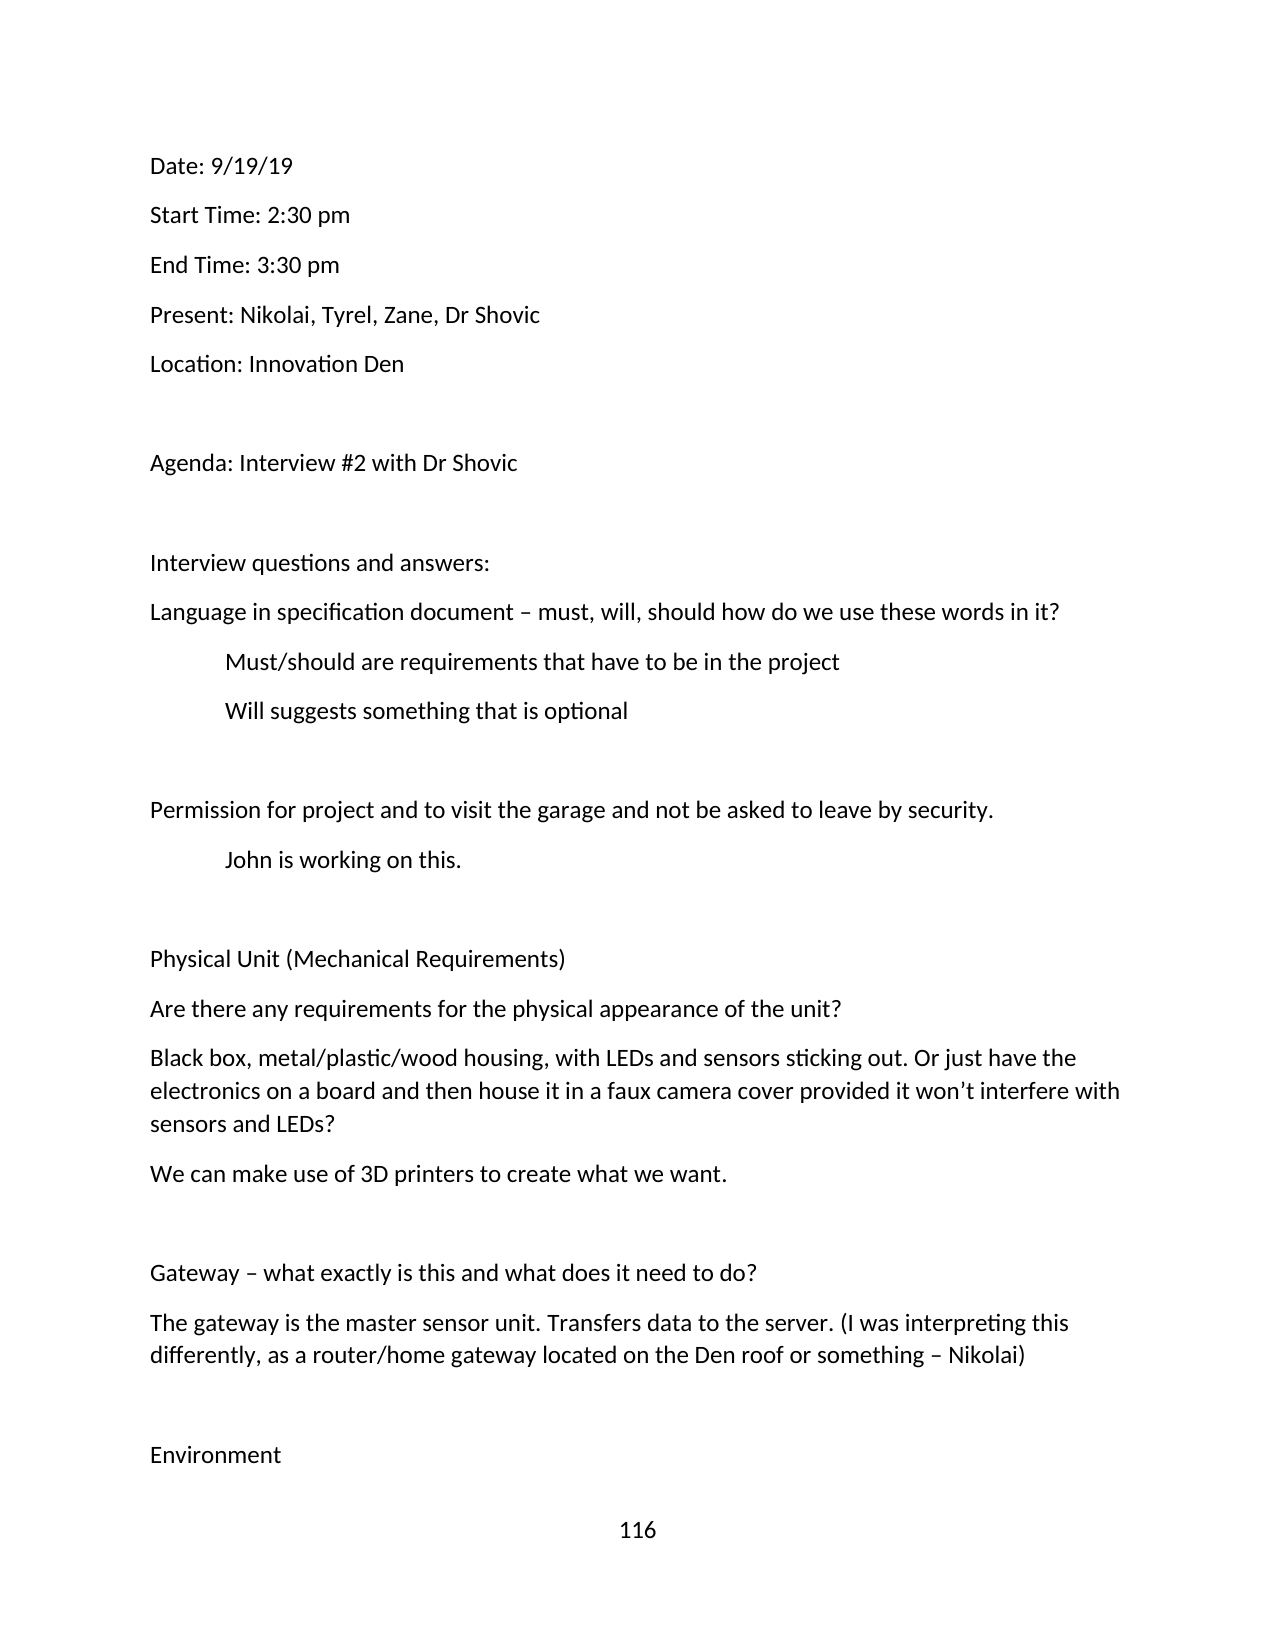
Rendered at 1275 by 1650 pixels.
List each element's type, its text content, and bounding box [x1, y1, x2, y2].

text Are there any requirements for the physical appearance of the unit? [150, 993, 1125, 1023]
text The gateway is the master sensor unit. Transfers data to the server. (I was interpreting this differently, as a router/home gateway located on the Den roof or something – Nikolai) [150, 1307, 1125, 1370]
text Must/should are requirements that have to be in the project [150, 646, 1125, 676]
text We can make use of 3D printers to create what we want. [150, 1158, 1125, 1188]
text Start Time: 2:30 pm [150, 199, 1125, 230]
text Permission for project and to visit the garage and not be asked to leave by security. [150, 794, 1125, 825]
text Environment [150, 1439, 1125, 1469]
text Gateway – what exactly is this and what does it need to do? [150, 1257, 1125, 1288]
text Agenda: Interview #2 with Dr Shovic [150, 447, 1125, 478]
text Location: Innovation Den [150, 348, 1125, 379]
text Interview questions and answers: [150, 547, 1125, 577]
text Black box, metal/plastic/wood housing, with LEDs and sensors sticking out. Or just have the electronics on a board and then house it in a faux camera cover provided it won’t interfere with sensors and LEDs? [150, 1042, 1125, 1139]
text John is working on this. [150, 844, 1125, 875]
text Present: Nikolai, Tyrel, Zane, Dr Shovic [150, 299, 1125, 329]
text End Time: 3:30 pm [150, 249, 1125, 280]
text Physical Unit (Mechanical Requirements) [150, 943, 1125, 974]
text Language in specification document – must, will, should how do we use these words in it? [150, 596, 1125, 627]
text Will suggests something that is optional [150, 695, 1125, 726]
text Date: 9/19/19 [150, 150, 1125, 181]
